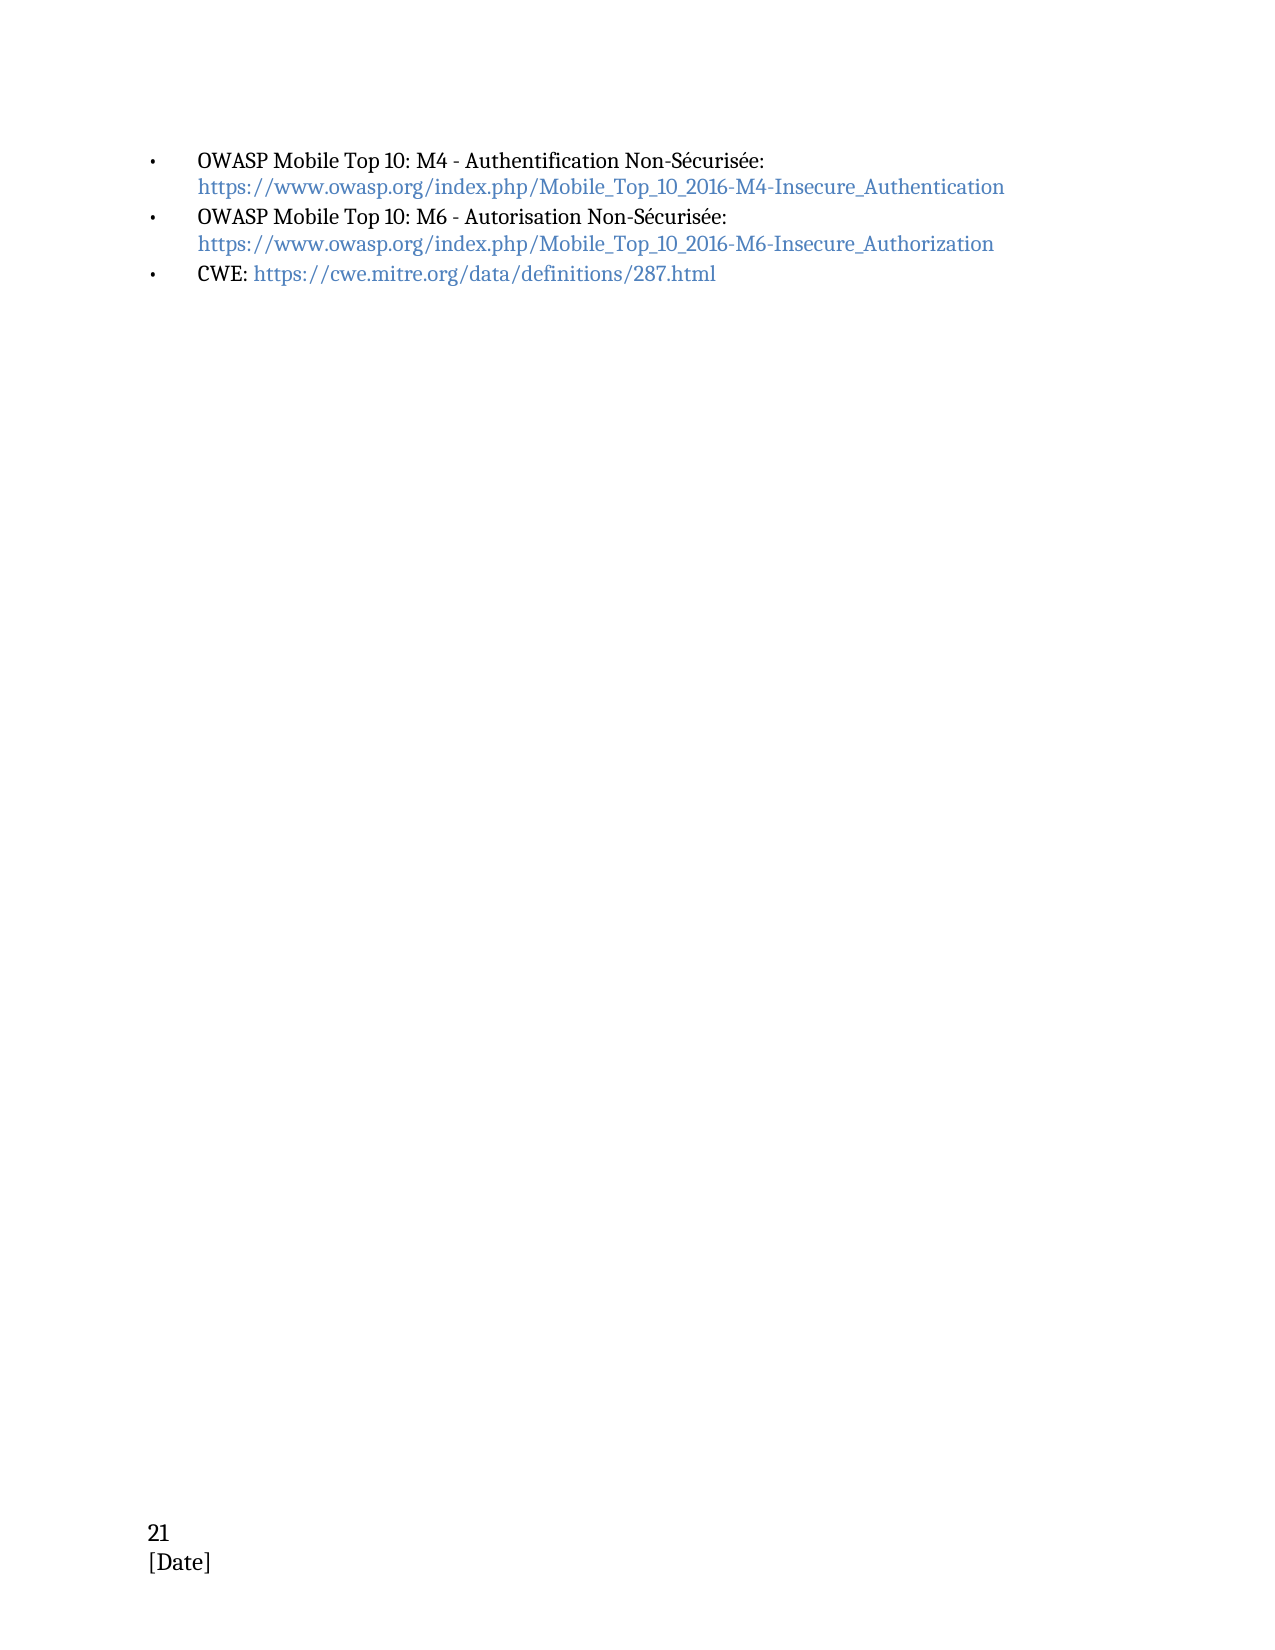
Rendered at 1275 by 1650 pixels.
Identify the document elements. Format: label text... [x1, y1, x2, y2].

list OWASP Mobile Top 10: M4 - Authentification Non-Sécurisée: https://www.owasp.org/index.php/Mobile_Top_10_2016-M4-Insecure_Authentication [148, 148, 1127, 200]
list OWASP Mobile Top 10: M6 - Autorisation Non-Sécurisée: https://www.owasp.org/index.php/Mobile_Top_10_2016-M6-Insecure_Authorization [148, 204, 1127, 257]
list CWE: https://cwe.mitre.org/data/definitions/287.html [148, 261, 1127, 287]
